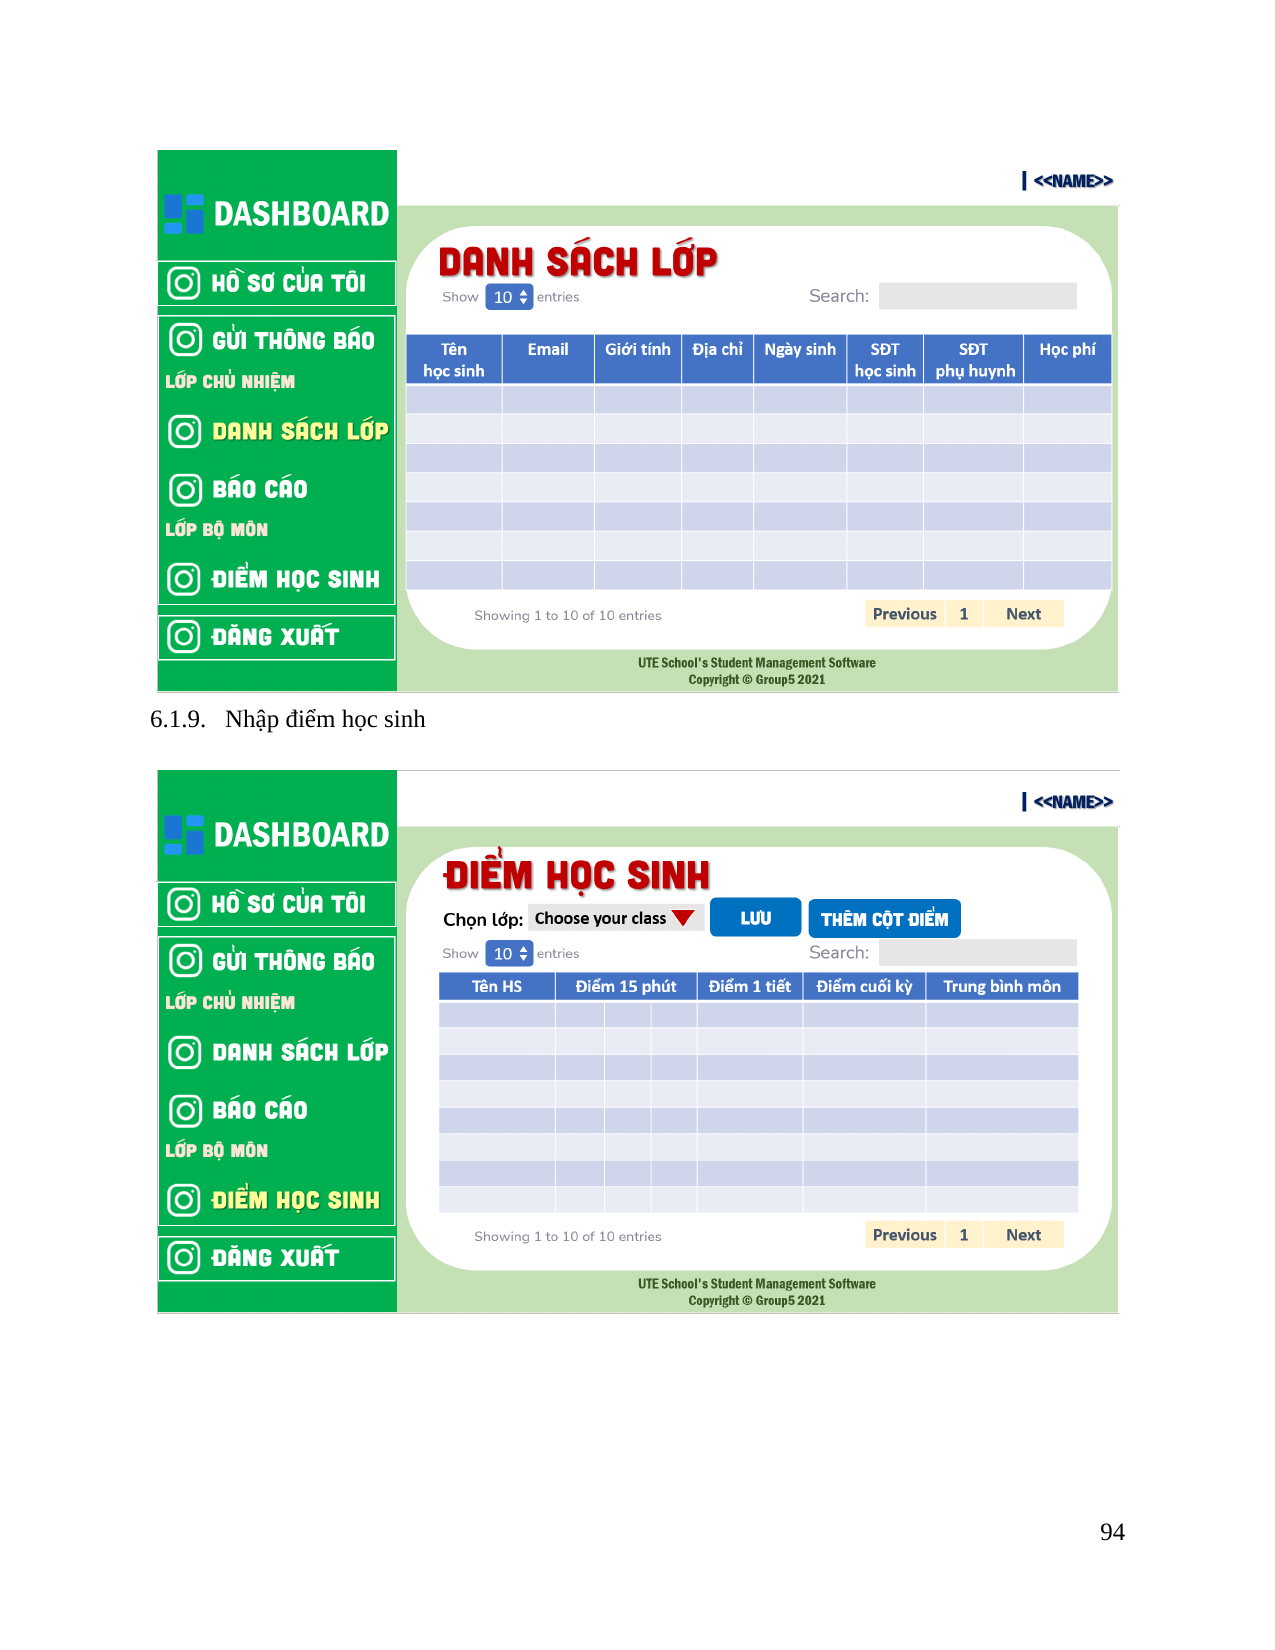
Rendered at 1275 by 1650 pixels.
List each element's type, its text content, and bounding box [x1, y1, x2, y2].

picture [150, 150, 1125, 696]
subtitle Nhập điểm học sinh [150, 704, 1125, 733]
picture [150, 770, 1125, 1317]
